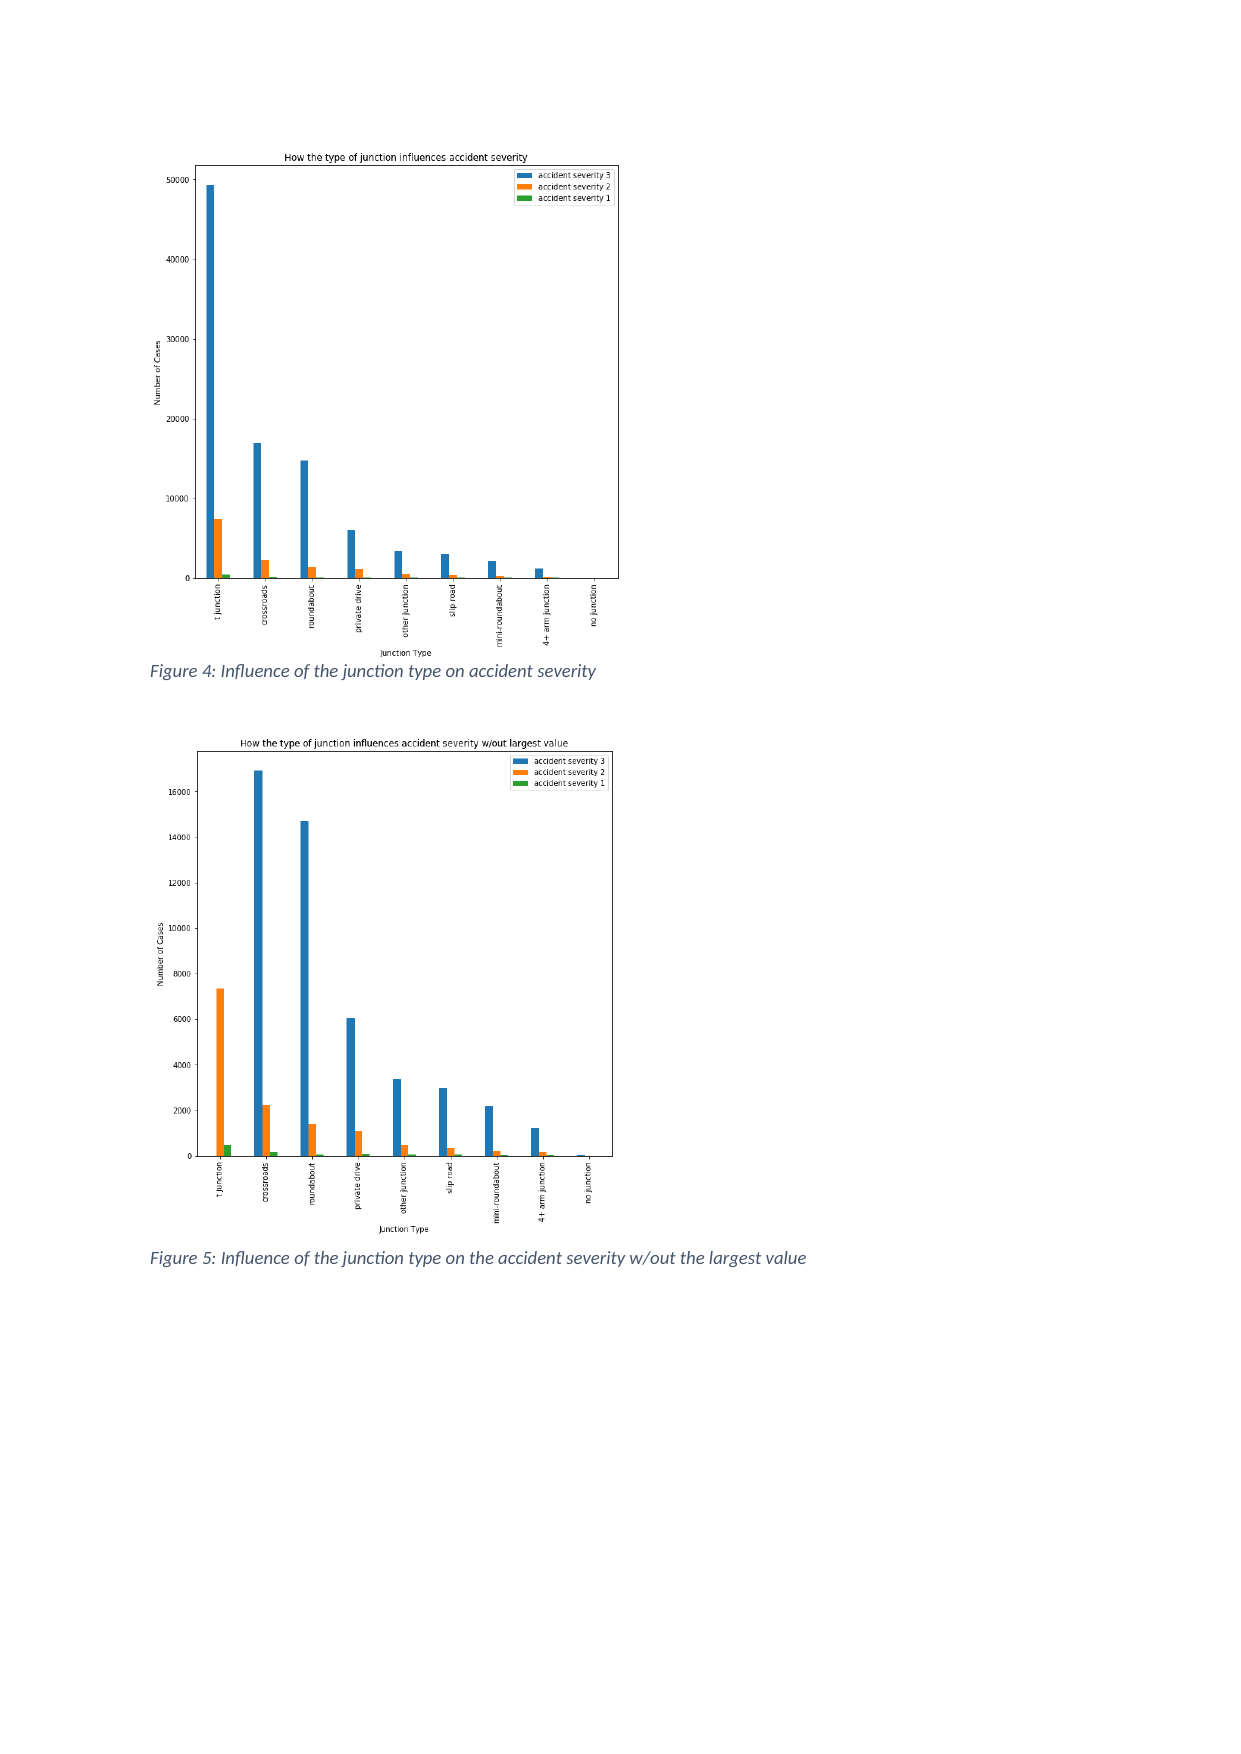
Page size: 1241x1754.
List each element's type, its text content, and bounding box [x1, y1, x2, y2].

picture [150, 150, 634, 659]
picture [150, 733, 628, 1247]
